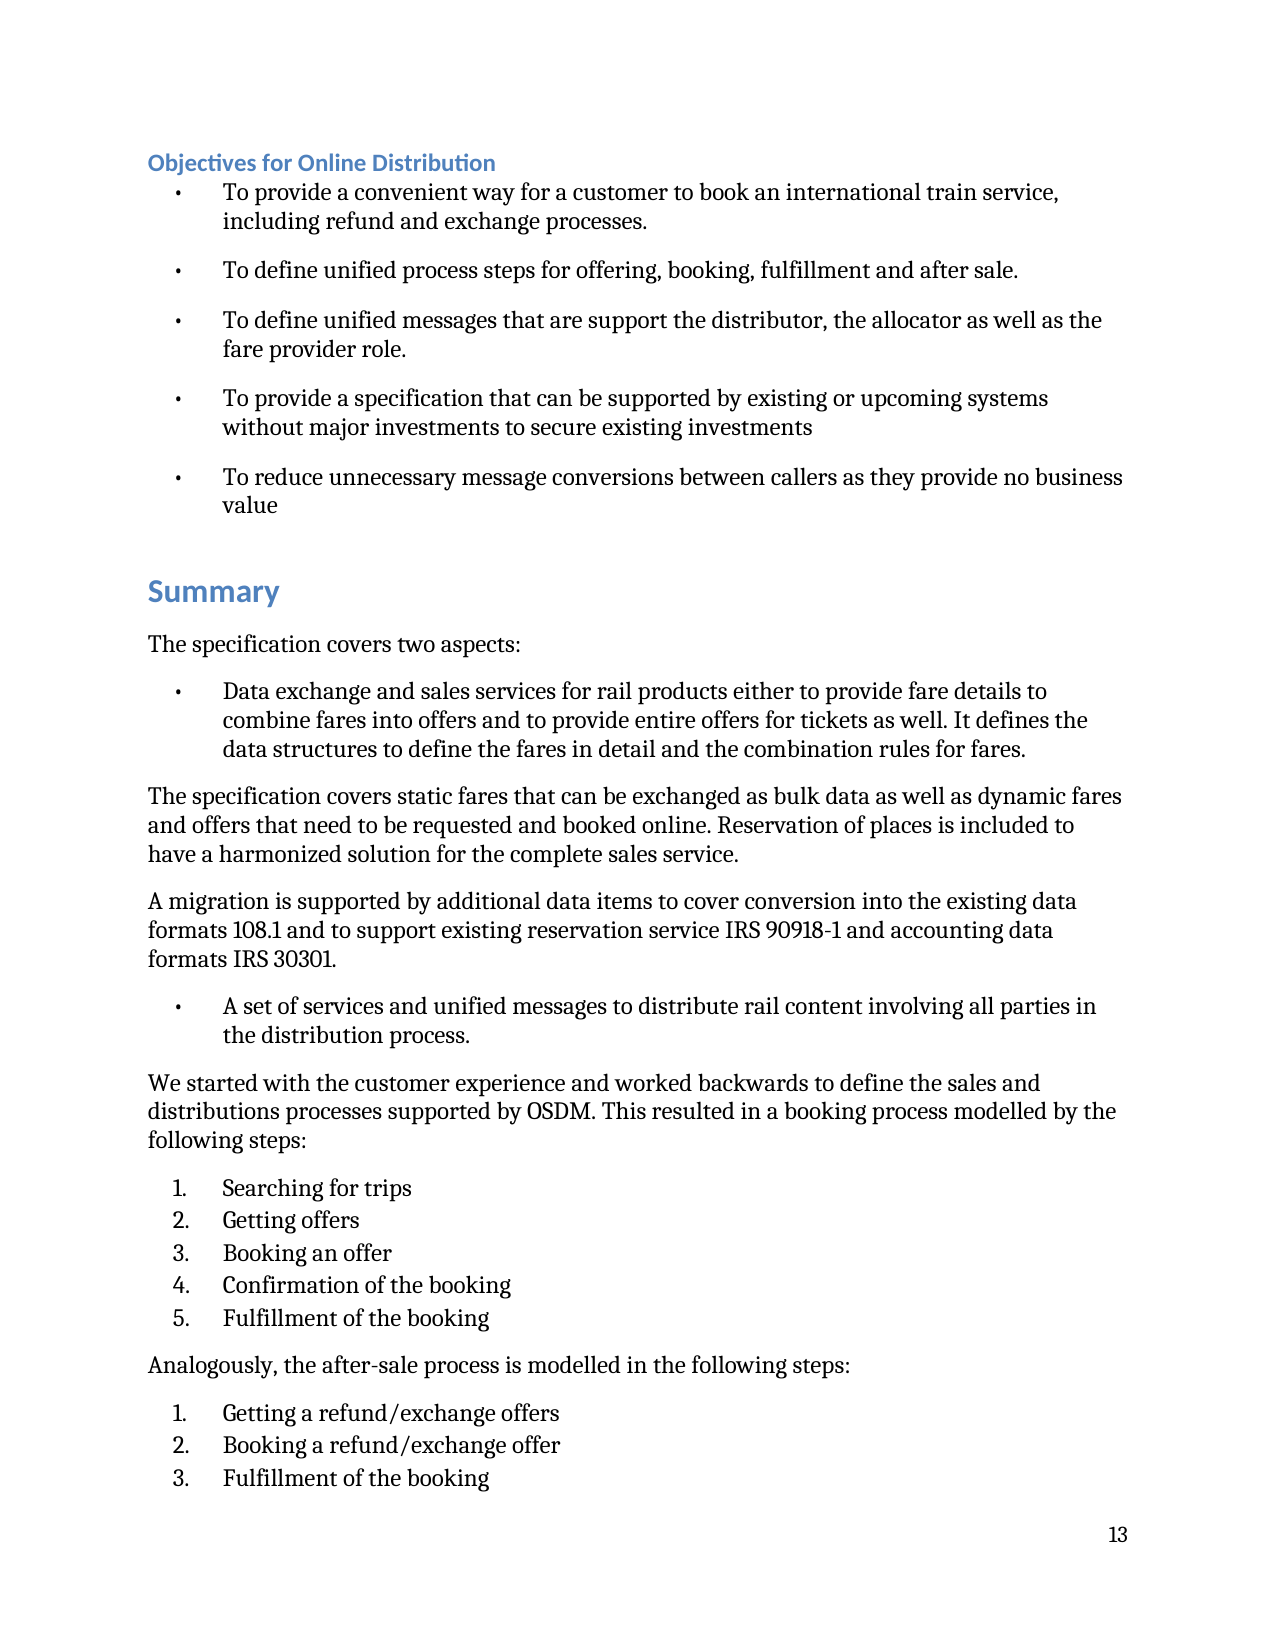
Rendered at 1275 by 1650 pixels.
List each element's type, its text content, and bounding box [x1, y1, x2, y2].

text Analogously, the after-sale process is modelled in the following steps: [148, 1351, 1127, 1380]
subtitle Summary [148, 570, 1127, 611]
text The specification covers static fares that can be exchanged as bulk data as well as dynamic fares and offers that need to be requested and booked online. Reservation of places is included to have a harmonized solution for the complete sales service. [148, 782, 1127, 868]
subtitle Objectives for Online Distribution [148, 148, 1127, 178]
list A set of services and unified messages to distribute rail content involving all parties in the distribution process. [173, 992, 1127, 1050]
list Booking a refund/exchange offer [173, 1431, 1127, 1460]
text The specification covers two aspects: [148, 630, 1127, 658]
list Searching for trips [173, 1173, 1127, 1202]
list Getting a refund/exchange offers [173, 1398, 1127, 1427]
list To reduce unnecessary message conversions between callers as they provide no business value [173, 463, 1127, 520]
list Booking an offer [173, 1238, 1127, 1267]
text We started with the customer experience and worked backwards to define the sales and distributions processes supported by OSDM. This resulted in a booking process modelled by the following steps: [148, 1068, 1127, 1155]
list Fulfillment of the booking [173, 1463, 1127, 1492]
list To provide a convenient way for a customer to book an international train service, including refund and exchange processes. [173, 178, 1127, 236]
list To provide a specification that can be supported by existing or upcoming systems without major investments to secure existing investments [173, 384, 1127, 442]
list Data exchange and sales services for rail products either to provide fare details to combine fares into offers and to provide entire offers for tickets as well. It defines the data structures to define the fares in detail and the combination rules for fares. [173, 677, 1127, 763]
list To define unified messages that are support the distributor, the allocator as well as the fare provider role. [173, 306, 1127, 363]
list Getting offers [173, 1206, 1127, 1235]
list To define unified process steps for offering, booking, fulfillment and after sale. [173, 256, 1127, 285]
text A migration is supported by additional data items to cover conversion into the existing data formats 108.1 and to support existing reservation service IRS 90918-1 and accounting data formats IRS 30301. [148, 887, 1127, 973]
list Confirmation of the booking [173, 1271, 1127, 1300]
list Fulfillment of the booking [173, 1303, 1127, 1332]
